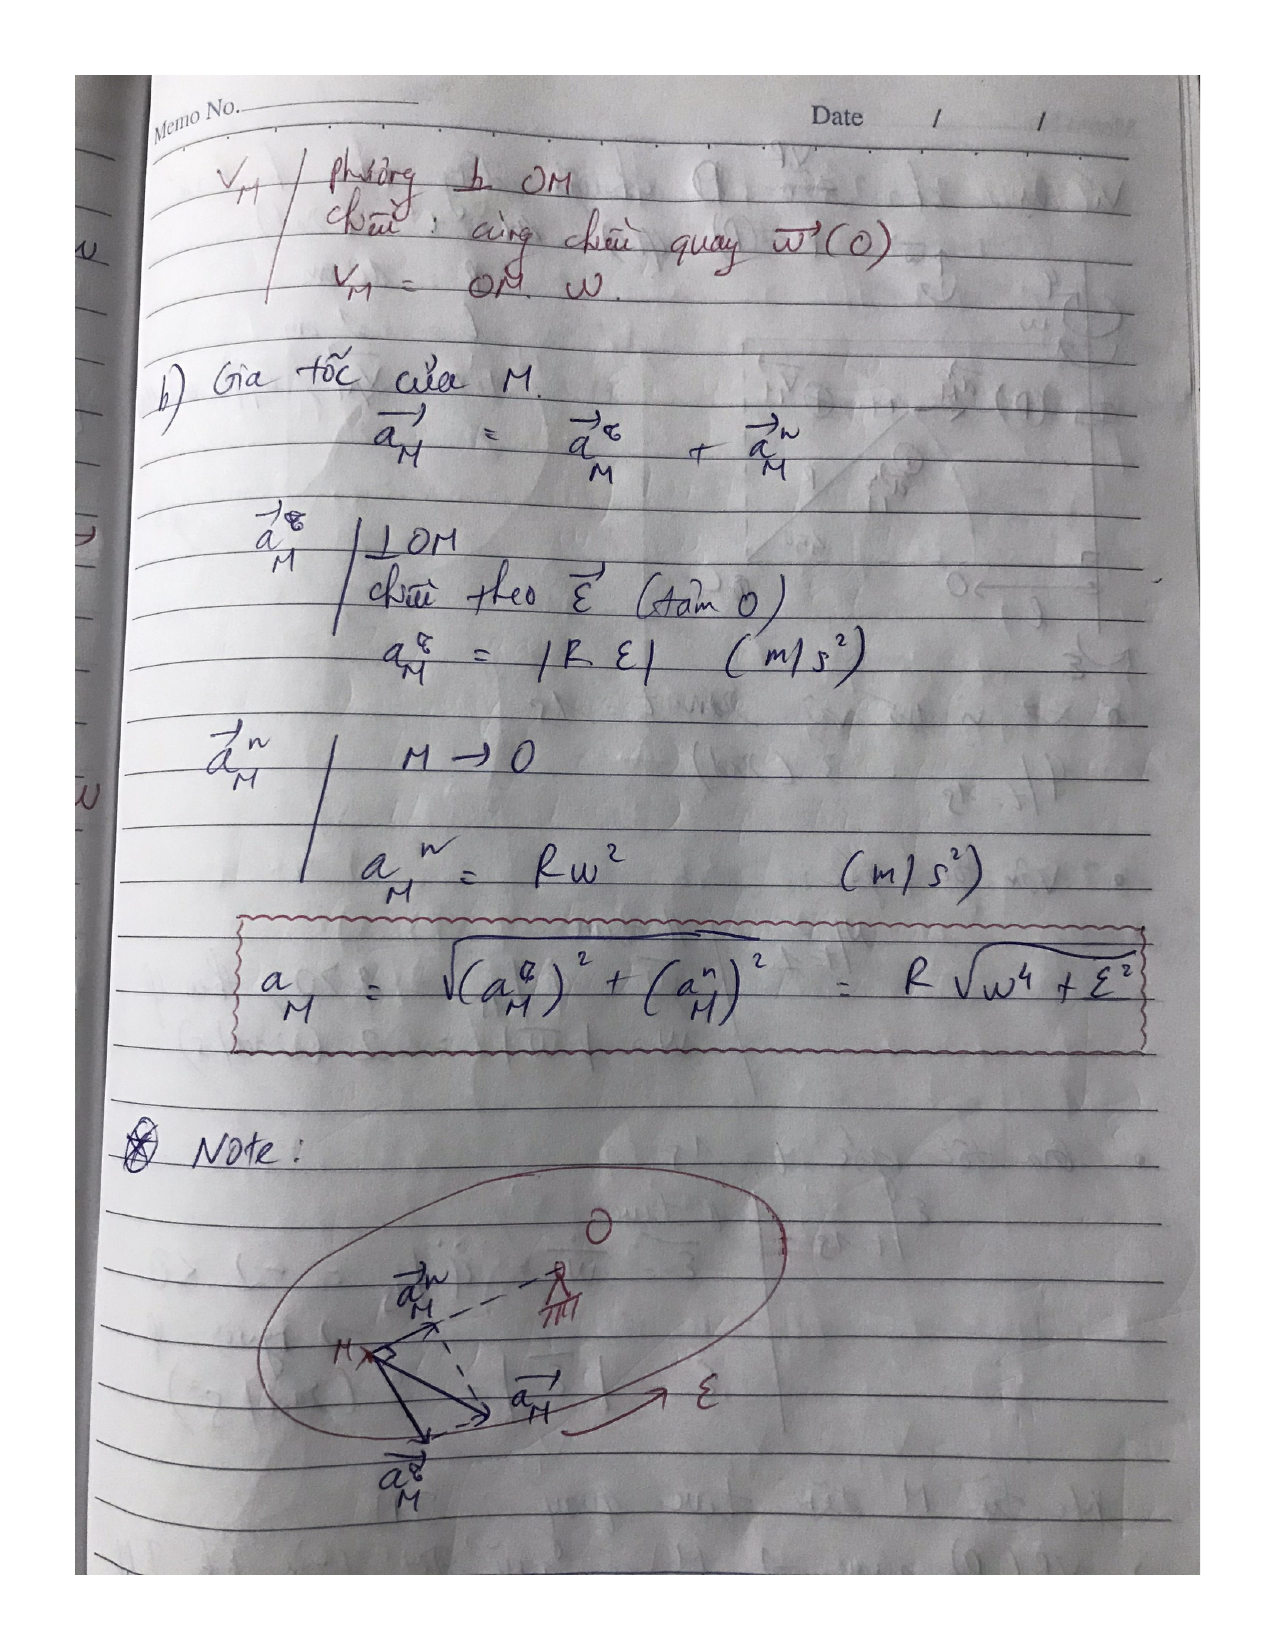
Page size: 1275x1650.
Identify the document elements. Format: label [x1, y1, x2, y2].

picture [75, 75, 1200, 1575]
